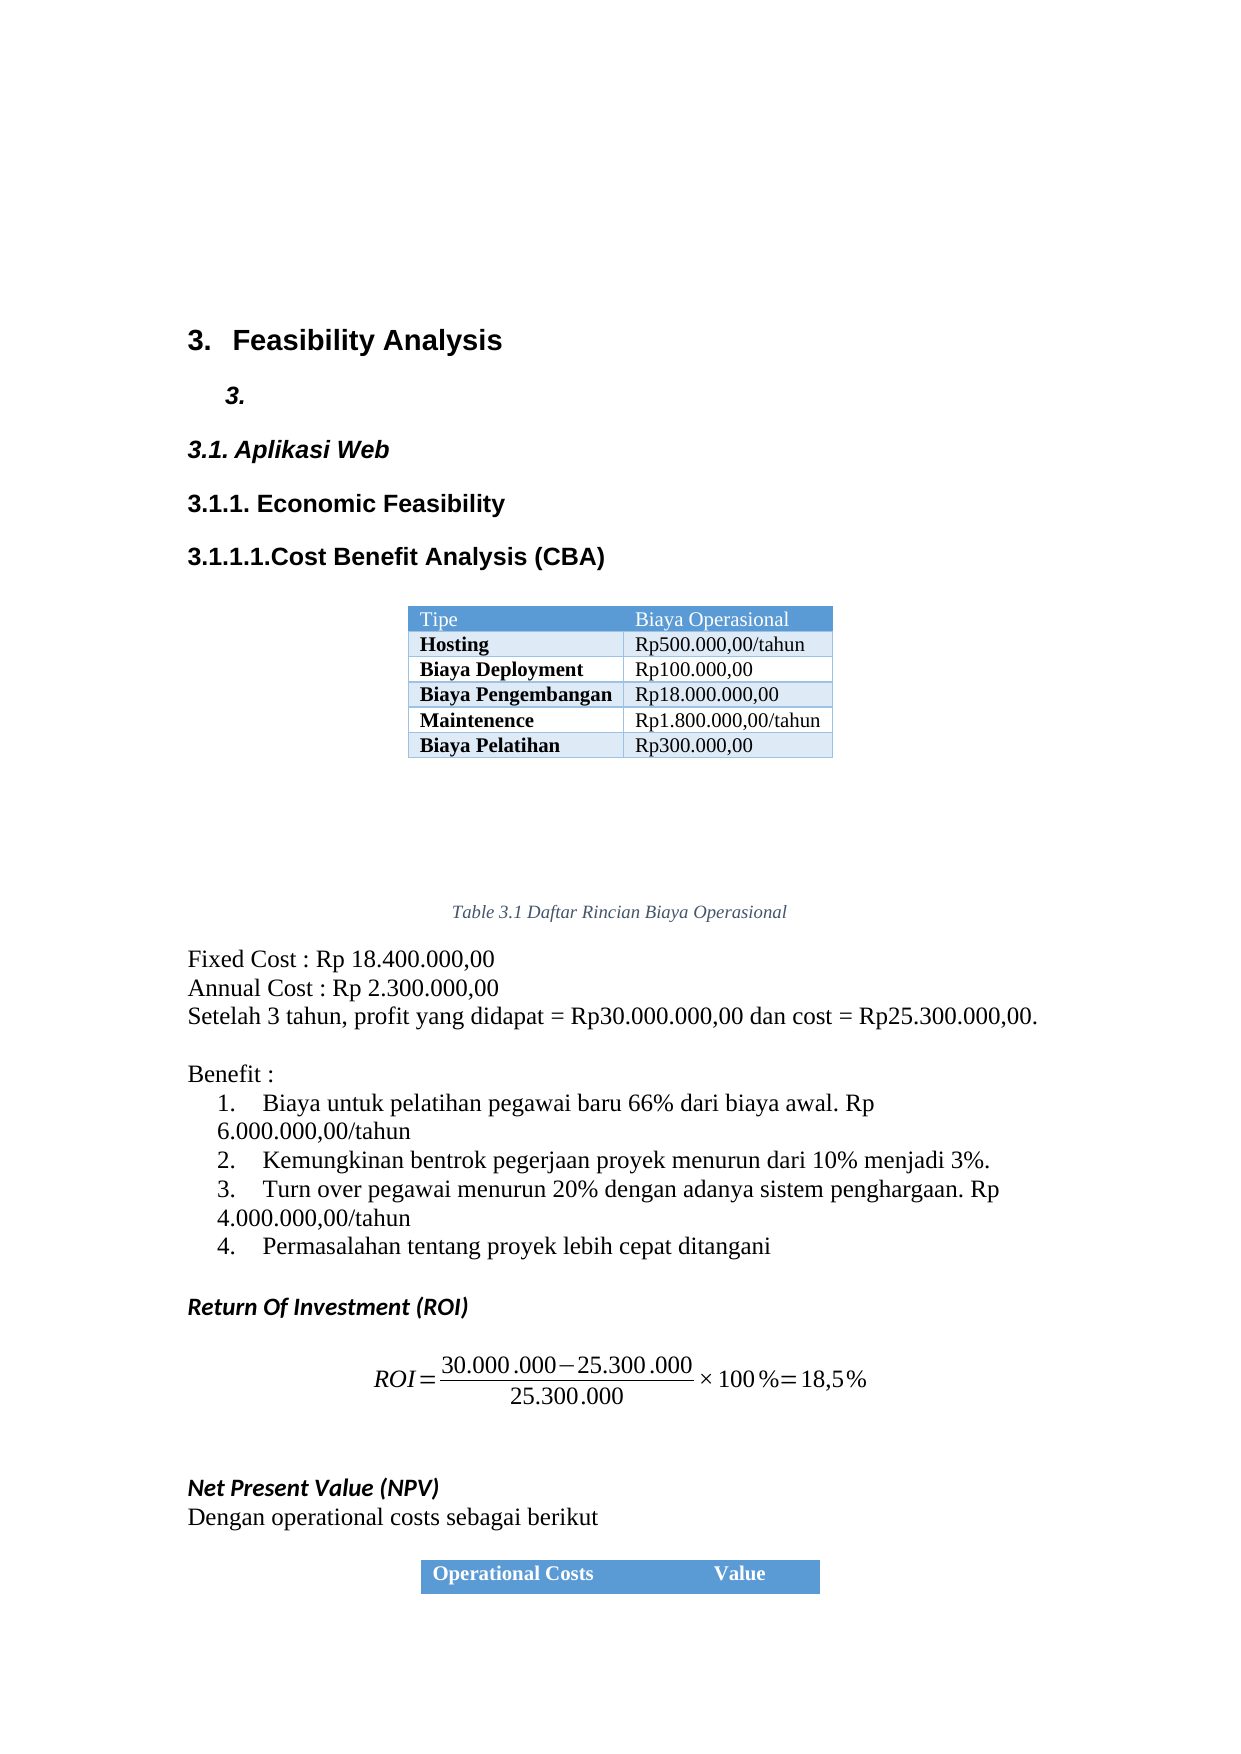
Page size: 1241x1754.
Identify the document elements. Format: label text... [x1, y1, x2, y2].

table_cell Maintenence [409, 708, 623, 732]
text Return Of Investment (ROI) [187, 1291, 1053, 1321]
text Benefit : [187, 1059, 1053, 1088]
table_cell Rp300.000,00 [624, 733, 832, 757]
table_header Operational Costs [422, 1561, 659, 1593]
table_header Tipe [409, 607, 623, 631]
subtitle Aplikasi Web [187, 435, 1053, 463]
table_cell Rp100.000,00 [624, 657, 832, 681]
list Permasalahan tentang proyek lebih cepat ditangani [217, 1231, 1053, 1260]
table_cell Rp18.000.000,00 [624, 683, 832, 706]
table_cell Hosting [409, 632, 623, 656]
text Setelah 3 tahun, profit yang didapat = Rp30.000.000,00 dan cost = Rp25.300.000,00. [187, 1001, 1053, 1030]
table_cell Biaya Pengembangan [409, 683, 623, 706]
list Net Present Value (NPV) [187, 1472, 1053, 1502]
subtitle Feasibility Analysis [187, 322, 1053, 356]
table_cell Rp500.000,00/tahun [624, 632, 832, 656]
text Fixed Cost : Rp 18.400.000,00 [187, 944, 1053, 973]
table_cell Rp1.800.000,00/tahun [624, 708, 832, 732]
table_cell Biaya Deployment [409, 657, 623, 681]
table_cell Biaya Pelatihan [409, 733, 623, 757]
list Kemungkinan bentrok pegerjaan proyek menurun dari 10% menjadi 3%. [217, 1145, 1053, 1174]
text Table 3.1 Daftar Rincian Biaya Operasional [187, 901, 1053, 923]
table_header Biaya Operasional [624, 607, 832, 631]
list Biaya untuk pelatihan pegawai baru 66% dari biaya awal. Rp 6.000.000,00/tahun [217, 1088, 1053, 1145]
text Annual Cost : Rp 2.300.000,00 [187, 973, 1053, 1001]
table_header Value [660, 1561, 819, 1593]
subtitle 3.1.1.1.Cost Benefit Analysis (CBA) [187, 542, 1053, 571]
subtitle 3.1.1. Economic Feasibility [187, 488, 1053, 517]
list Dengan operational costs sebagai berikut [187, 1502, 1053, 1531]
list Turn over pegawai menurun 20% dengan adanya sistem penghargaan. Rp 4.000.000,00/tahun [217, 1174, 1053, 1231]
